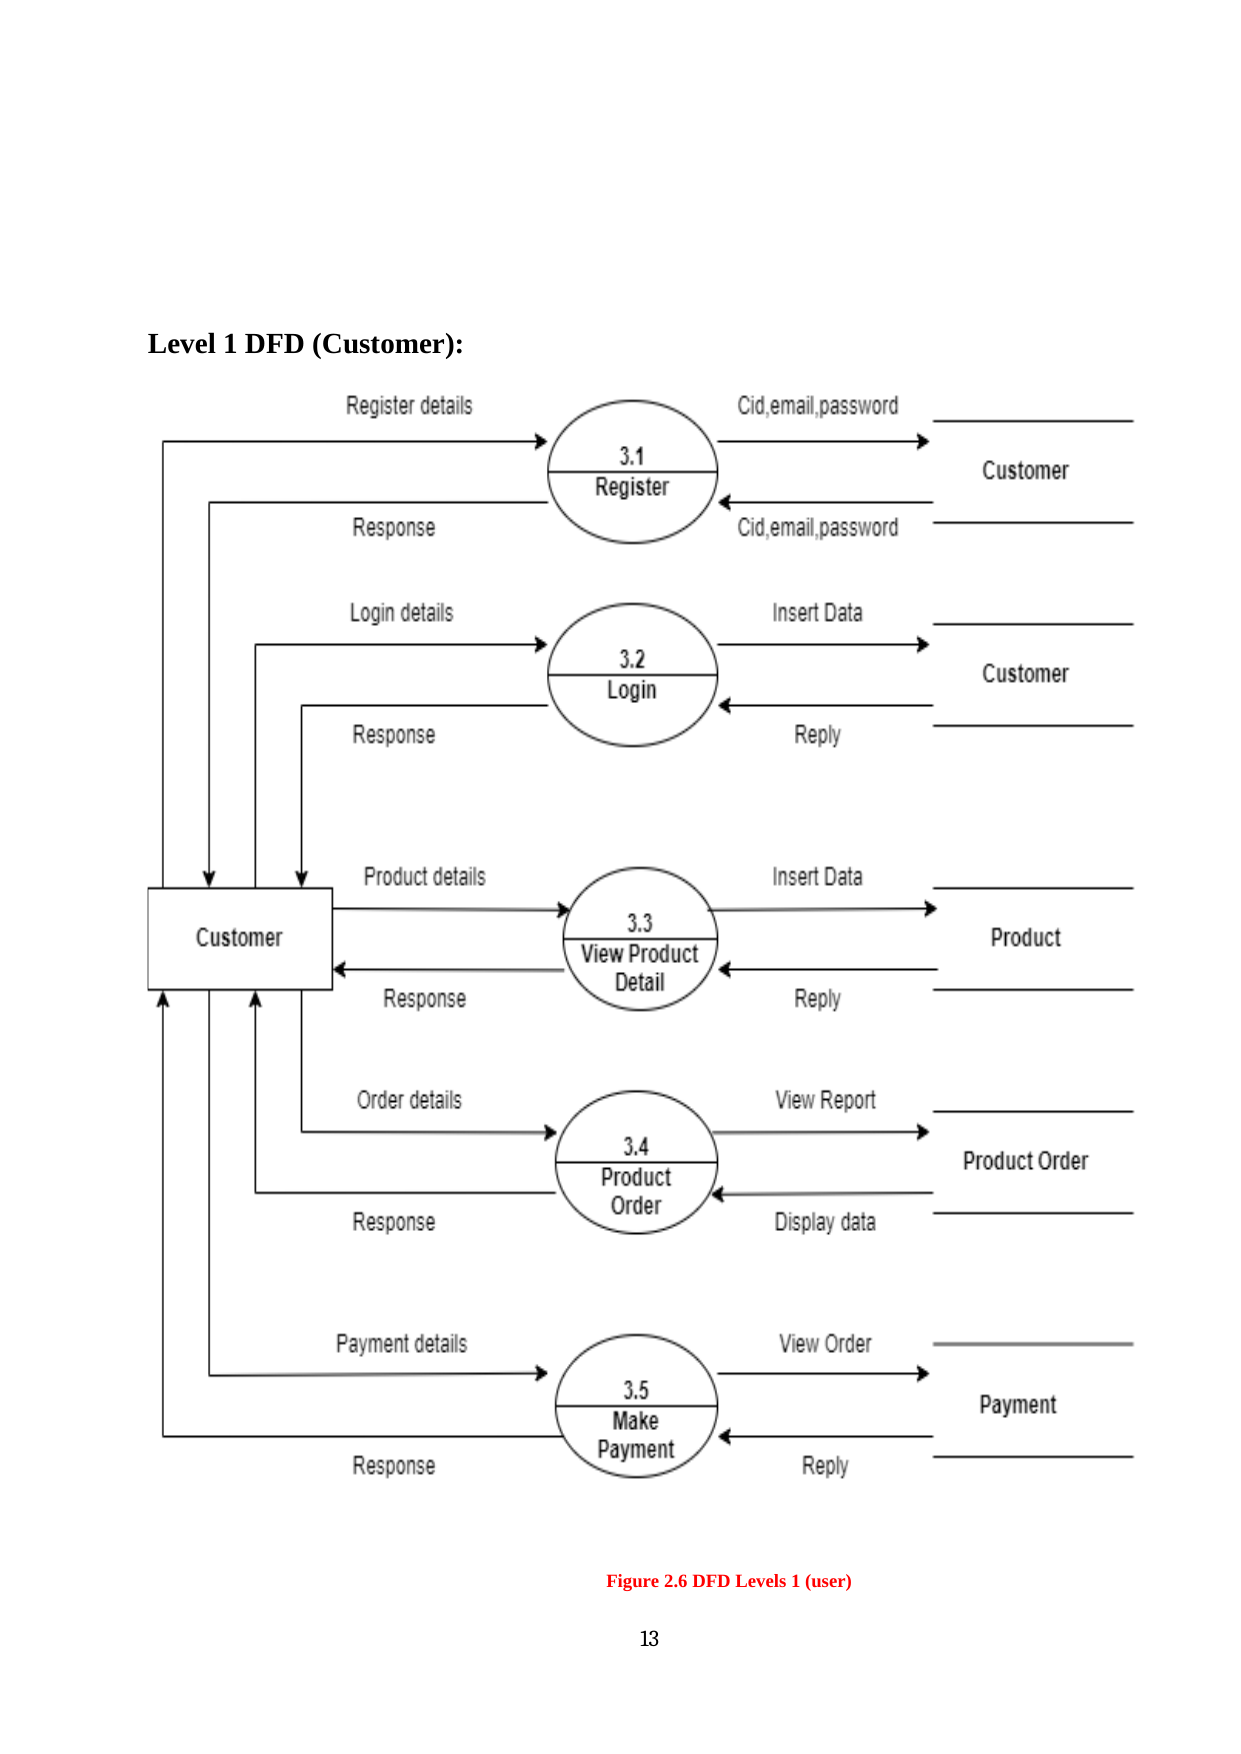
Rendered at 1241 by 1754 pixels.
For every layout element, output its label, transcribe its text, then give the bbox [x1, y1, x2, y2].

text Figure 2.6 DFD Levels 1 (user) [346, 1570, 1111, 1592]
text Level 1 DFD (Customer): [148, 326, 1111, 359]
picture [147, 376, 1136, 1497]
